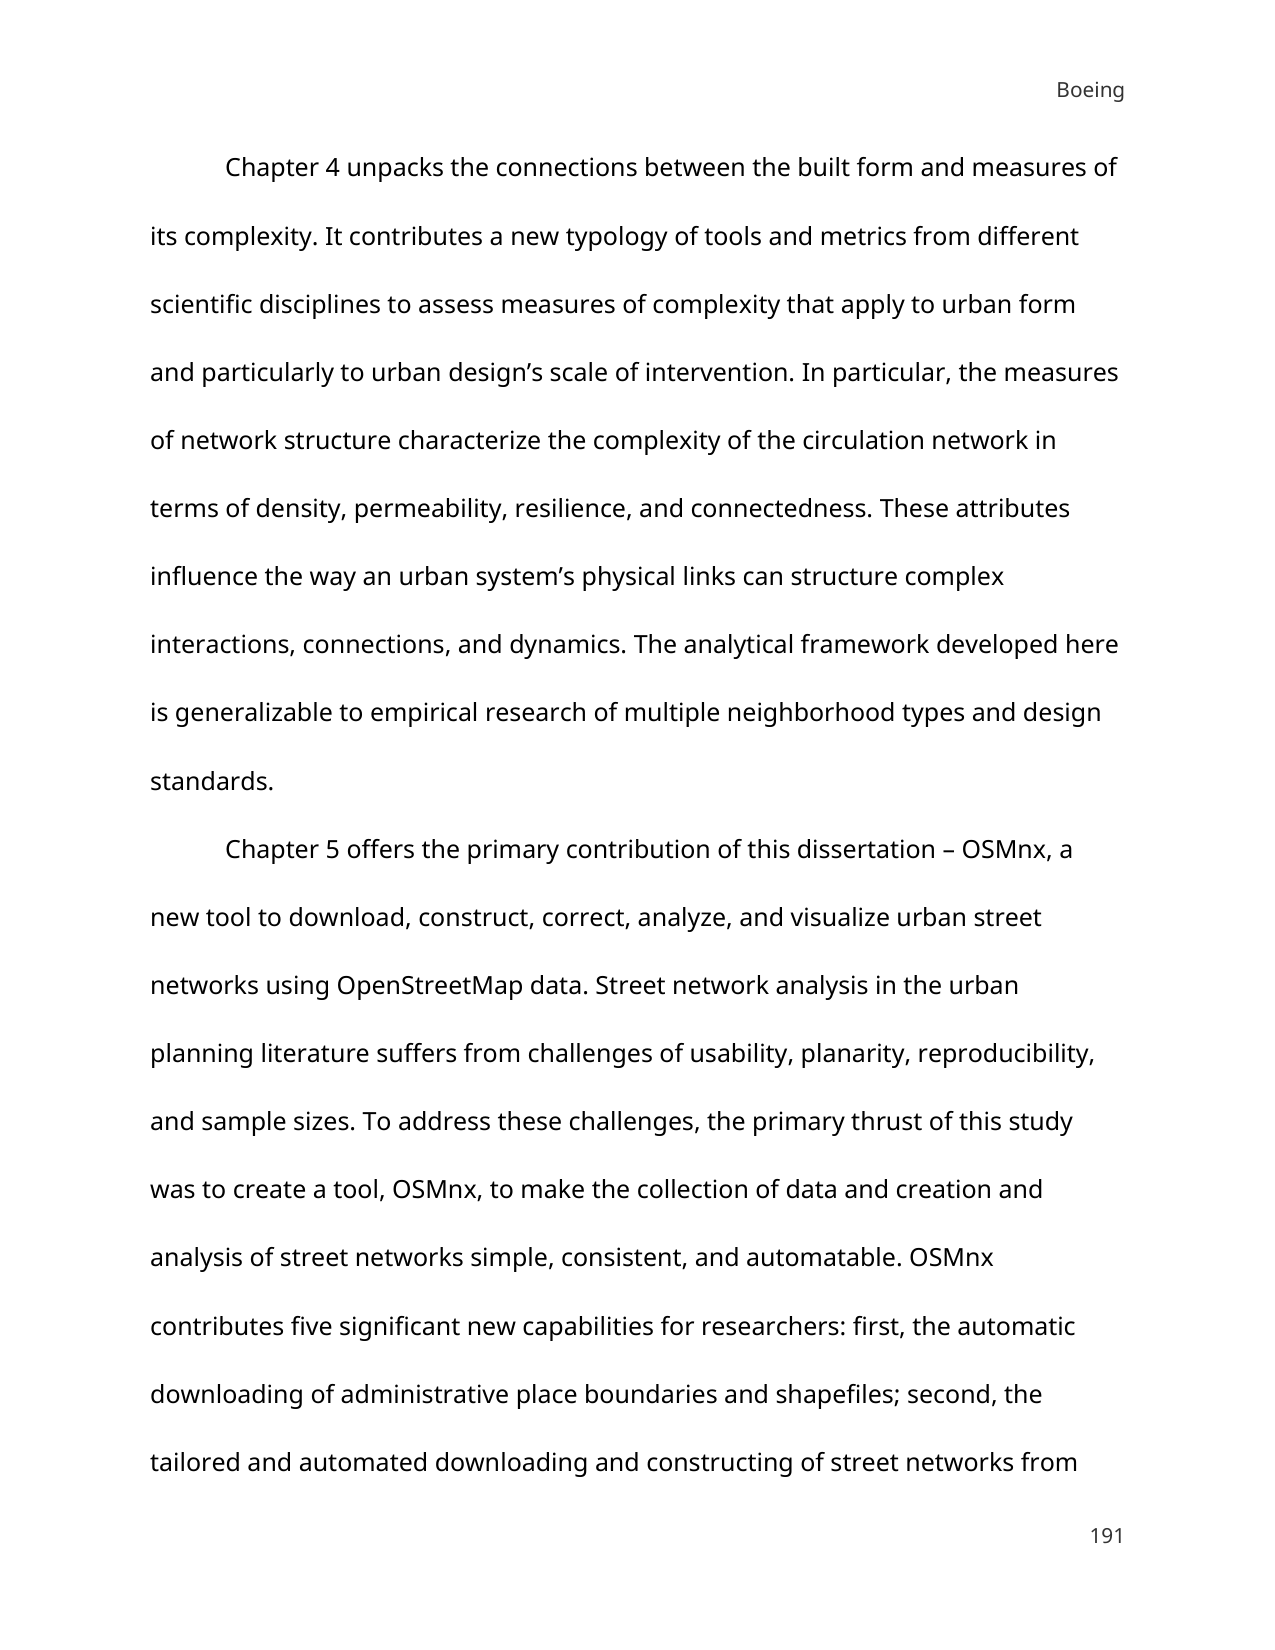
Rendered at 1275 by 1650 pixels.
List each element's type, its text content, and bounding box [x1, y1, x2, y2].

text Chapter 4 unpacks the connections between the built form and measures of its complexity. It contributes a new typology of tools and metrics from different scientific disciplines to assess measures of complexity that apply to urban form and particularly to urban design’s scale of intervention. In particular, the measures of network structure characterize the complexity of the circulation network in terms of density, permeability, resilience, and connectedness. These attributes influence the way an urban system’s physical links can structure complex interactions, connections, and dynamics. The analytical framework developed here is generalizable to empirical research of multiple neighborhood types and design standards. [150, 150, 1125, 797]
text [150, 831, 1125, 1478]
